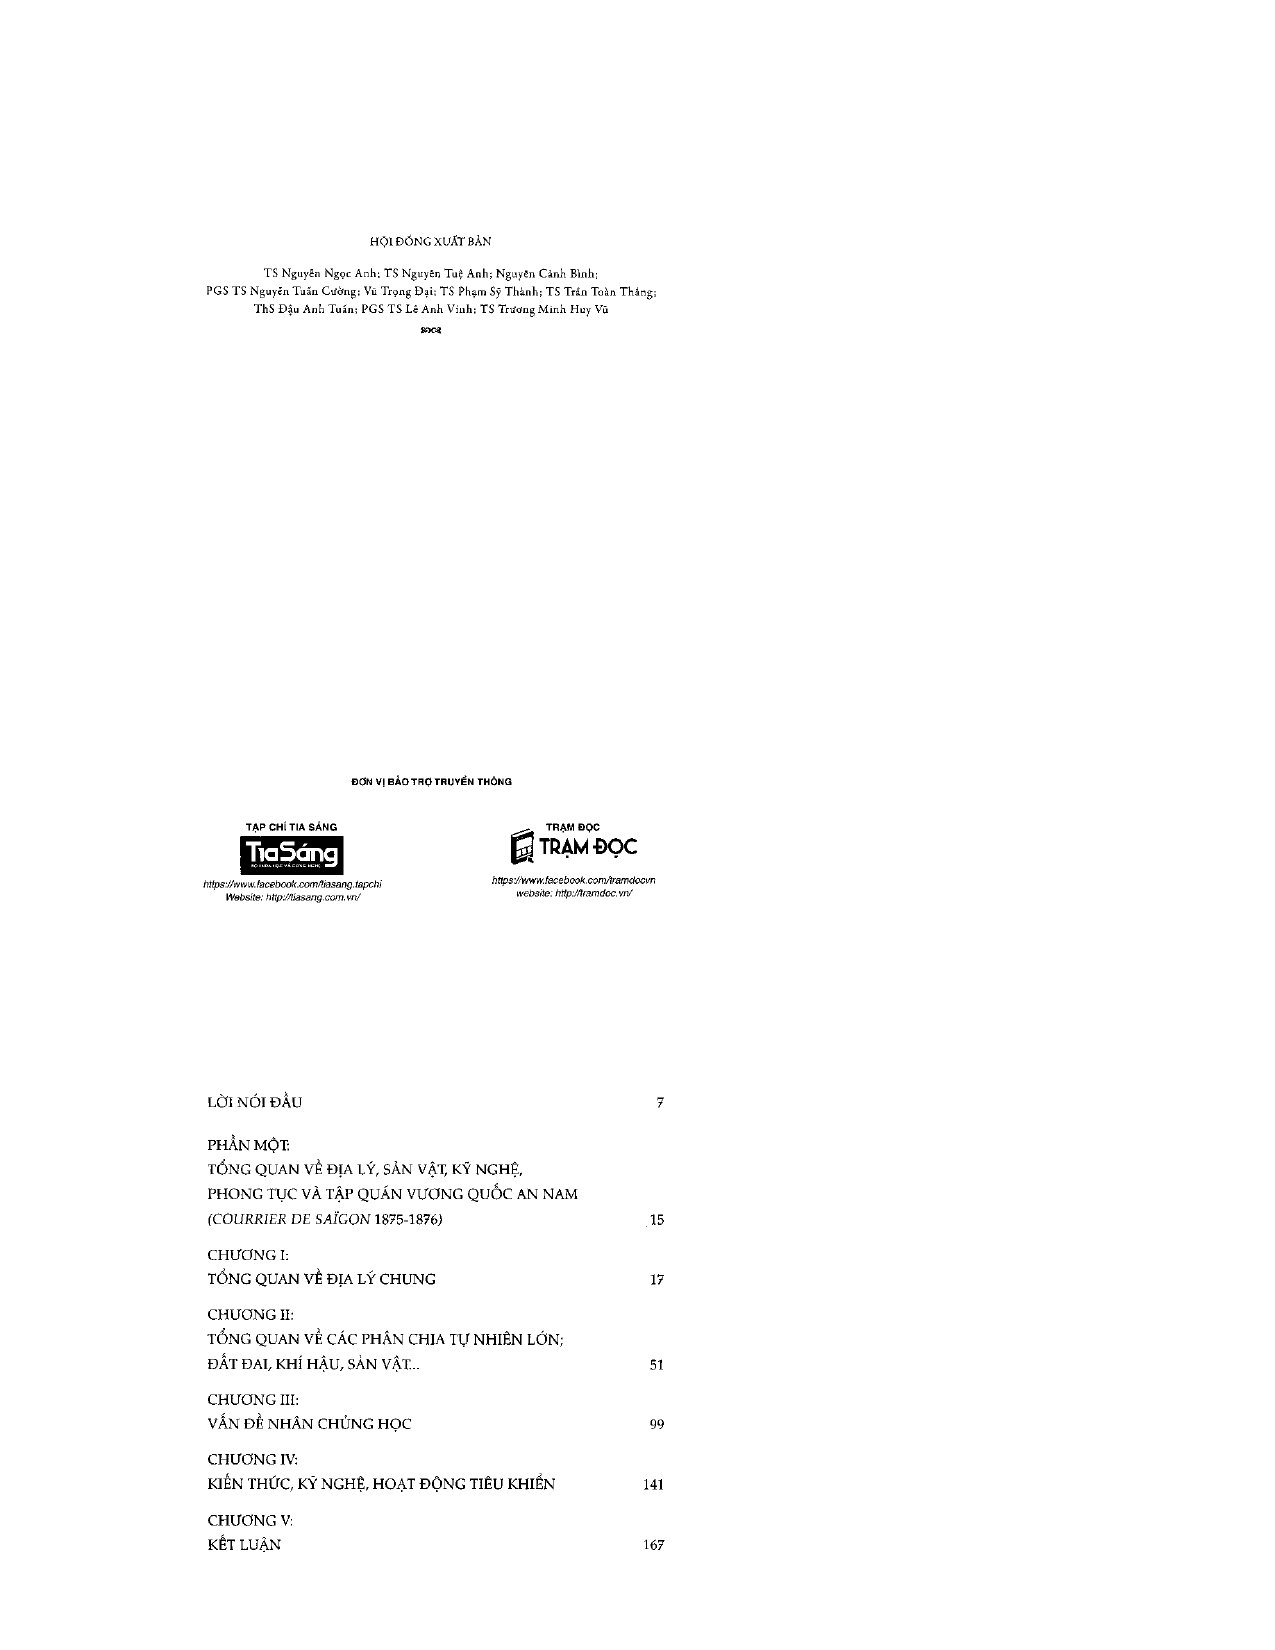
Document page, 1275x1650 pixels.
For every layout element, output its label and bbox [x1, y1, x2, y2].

picture [150, 150, 713, 1650]
